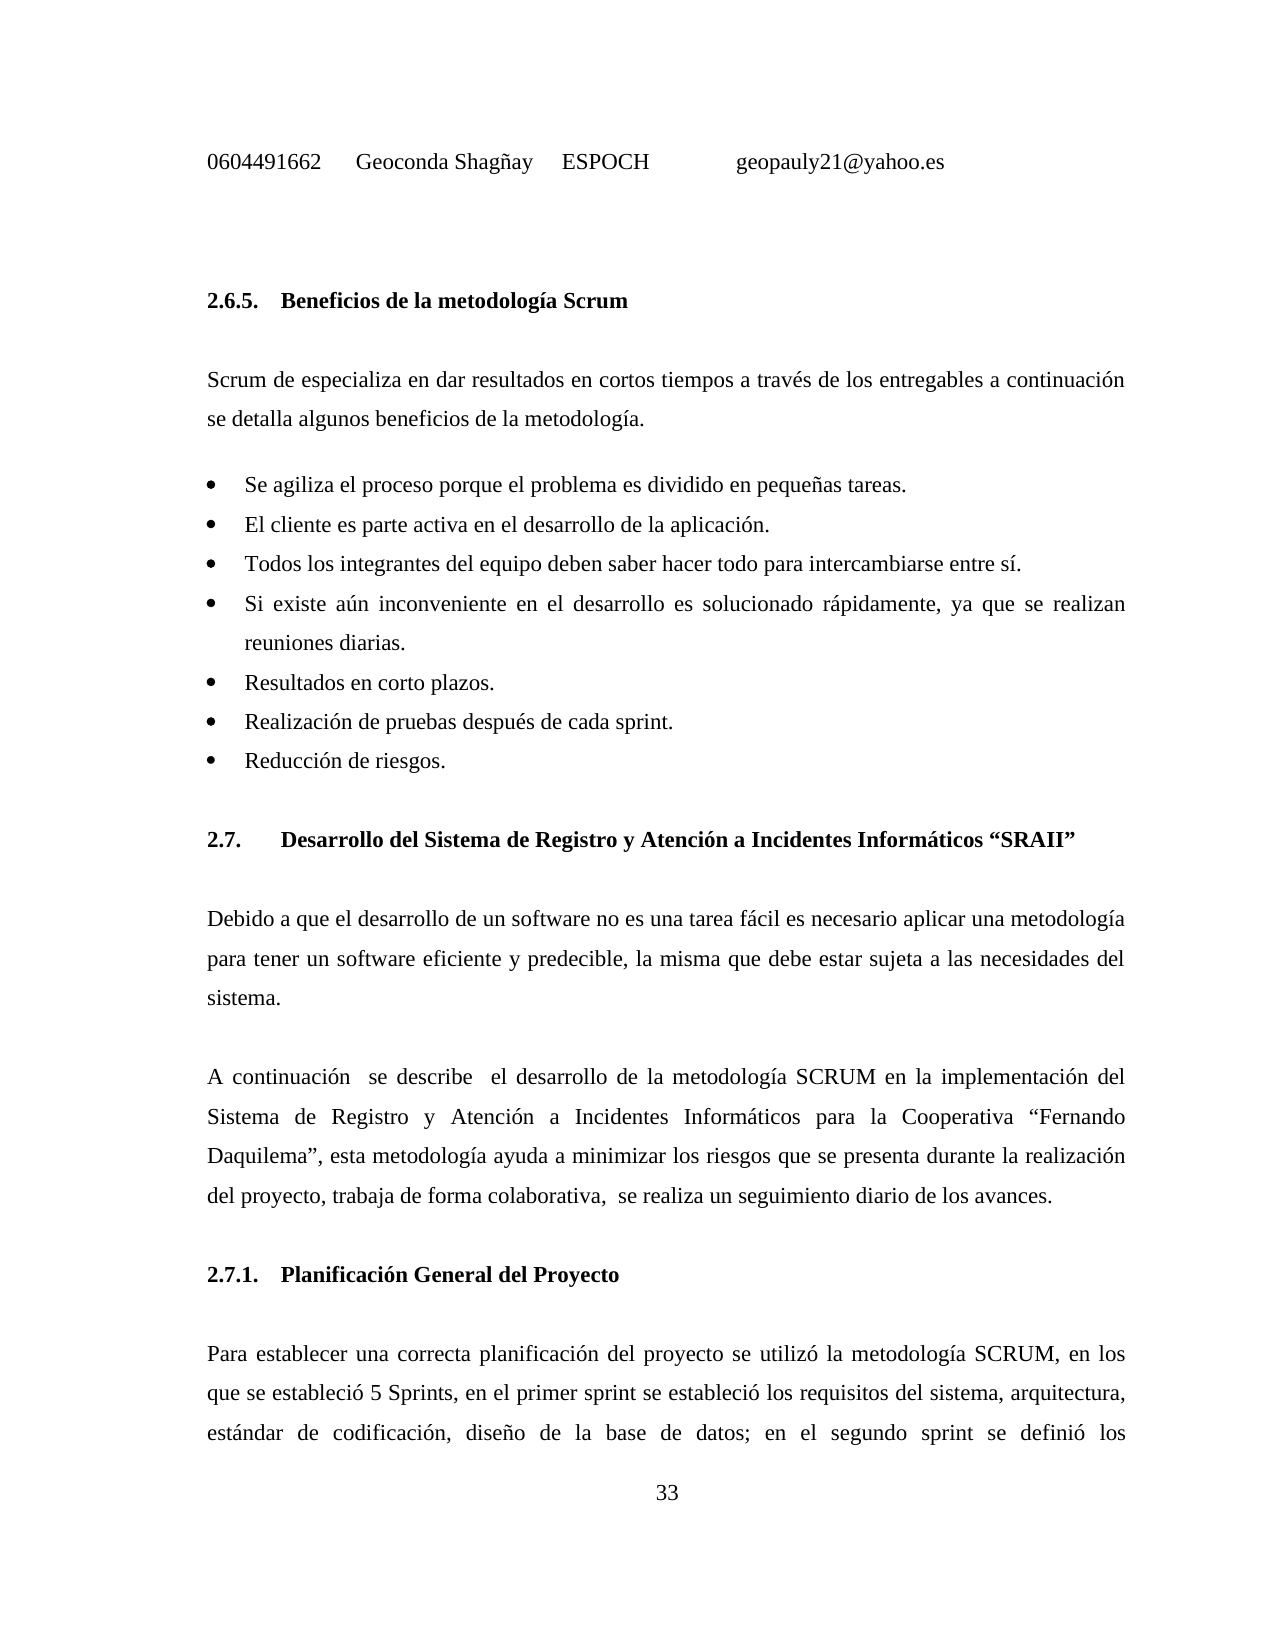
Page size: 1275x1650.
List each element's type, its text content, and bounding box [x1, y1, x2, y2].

list Reducción de riesgos. [207, 748, 1127, 774]
list Se agiliza el proceso porque el problema es dividido en pequeñas tareas. [207, 471, 1127, 498]
text Debido a que el desarrollo de un software no es una tarea fácil es necesario aplicar una metodología para tener un software eficiente y predecible, la misma que debe estar sujeta a las necesidades del sistema. [207, 906, 1127, 1011]
subtitle 2.7.1. Planificación General del Proyecto [207, 1261, 1127, 1287]
text A continuación se describe el desarrollo de la metodología SCRUM en la implementación del Sistema de Registro y Atención a Incidentes Informáticos para la Cooperativa “Fernando Daquilema”, esta metodología ayuda a minimizar los riesgos que se presenta durante la realización del proyecto, trabaja de forma colaborativa, se realiza un seguimiento diario de los avances. [207, 1063, 1127, 1208]
list Resultados en corto plazos. [207, 669, 1127, 695]
list El cliente es parte activa en el desarrollo de la aplicación. [207, 511, 1127, 537]
text 0604491662 Geoconda Shagñay ESPOCH geopauly21@yahoo.es [207, 148, 1127, 174]
text Scrum de especializa en dar resultados en cortos tiempos a través de los entregables a continuación se detalla algunos beneficios de la metodología. [207, 366, 1127, 432]
list Todos los integrantes del equipo deben saber hacer todo para intercambiarse entre sí. [207, 550, 1127, 577]
list Si existe aún inconveniente en el desarrollo es solucionado rápidamente, ya que se realizan reuniones diarias. [207, 590, 1127, 656]
text 2.7. Desarrollo del Sistema de Registro y Atención a Incidentes Informáticos “SRAII” [207, 827, 1127, 853]
subtitle 2.6.5. Beneficios de la metodología Scrum [207, 287, 1127, 313]
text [207, 1340, 1127, 1445]
list Realización de pruebas después de cada sprint. [207, 708, 1127, 734]
